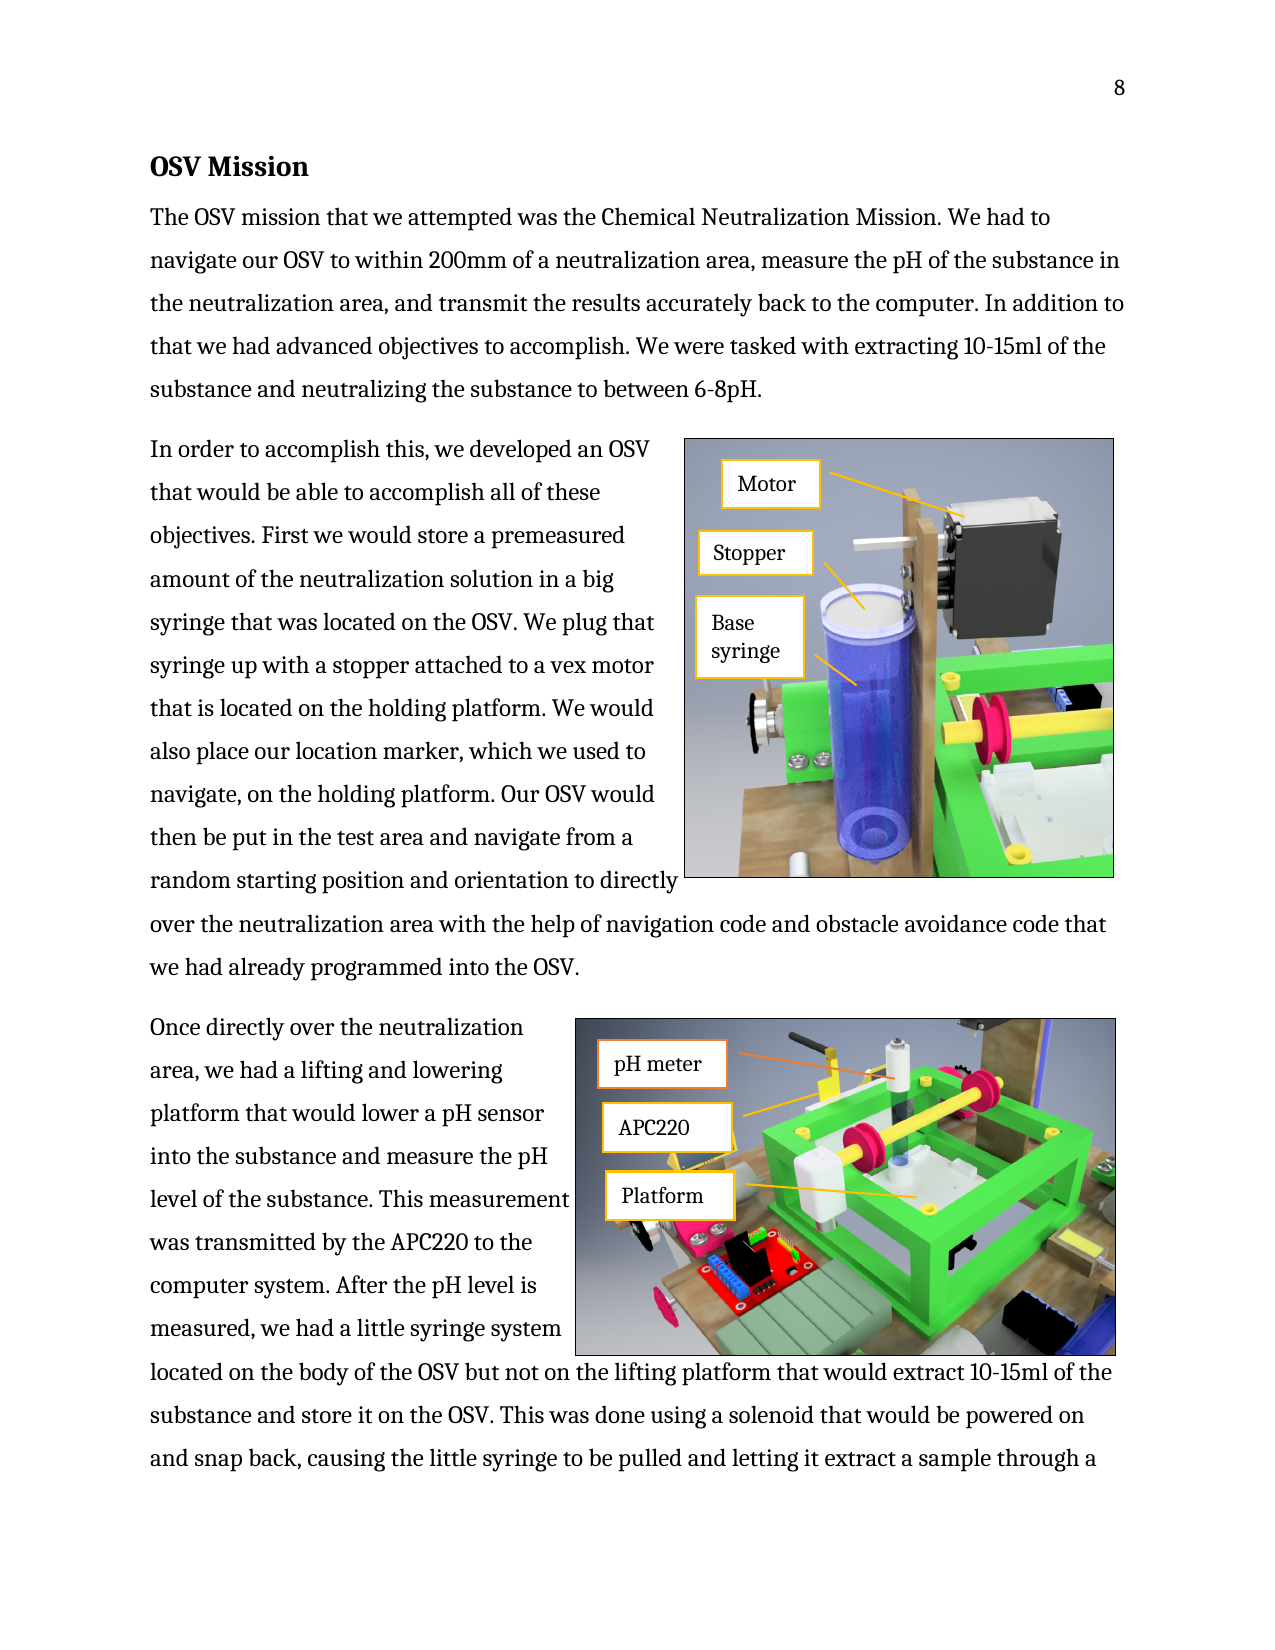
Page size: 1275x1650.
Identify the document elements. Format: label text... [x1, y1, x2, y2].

text In order to accomplish this, we developed an OSV that would be able to accomplish all of these objectives. First we would store a premeasured amount of the neutralization solution in a big syringe that was located on the OSV. We plug that syringe up with a stopper attached to a vex motor that is located on the holding platform. We would also place our location marker, which we used to navigate, on the holding platform. Our OSV would then be put in the test area and navigate from a random starting position and orientation to directly over the neutralization area with the help of navigation code and obstacle avoidance code that we had already programmed into the OSV. [150, 435, 1125, 981]
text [150, 1012, 1125, 1472]
text The OSV mission that we attempted was the Chemical Neutralization Mission. We had to navigate our OSV to within 200mm of a neutralization area, measure the pH of the substance in the neutralization area, and transmit the results accurately back to the computer. In addition to that we had advanced objectives to accomplish. We were tasked with extracting 10-15ml of the substance and neutralizing the substance to between 6-8pH. [150, 203, 1125, 404]
text OSV Mission [150, 150, 1125, 183]
